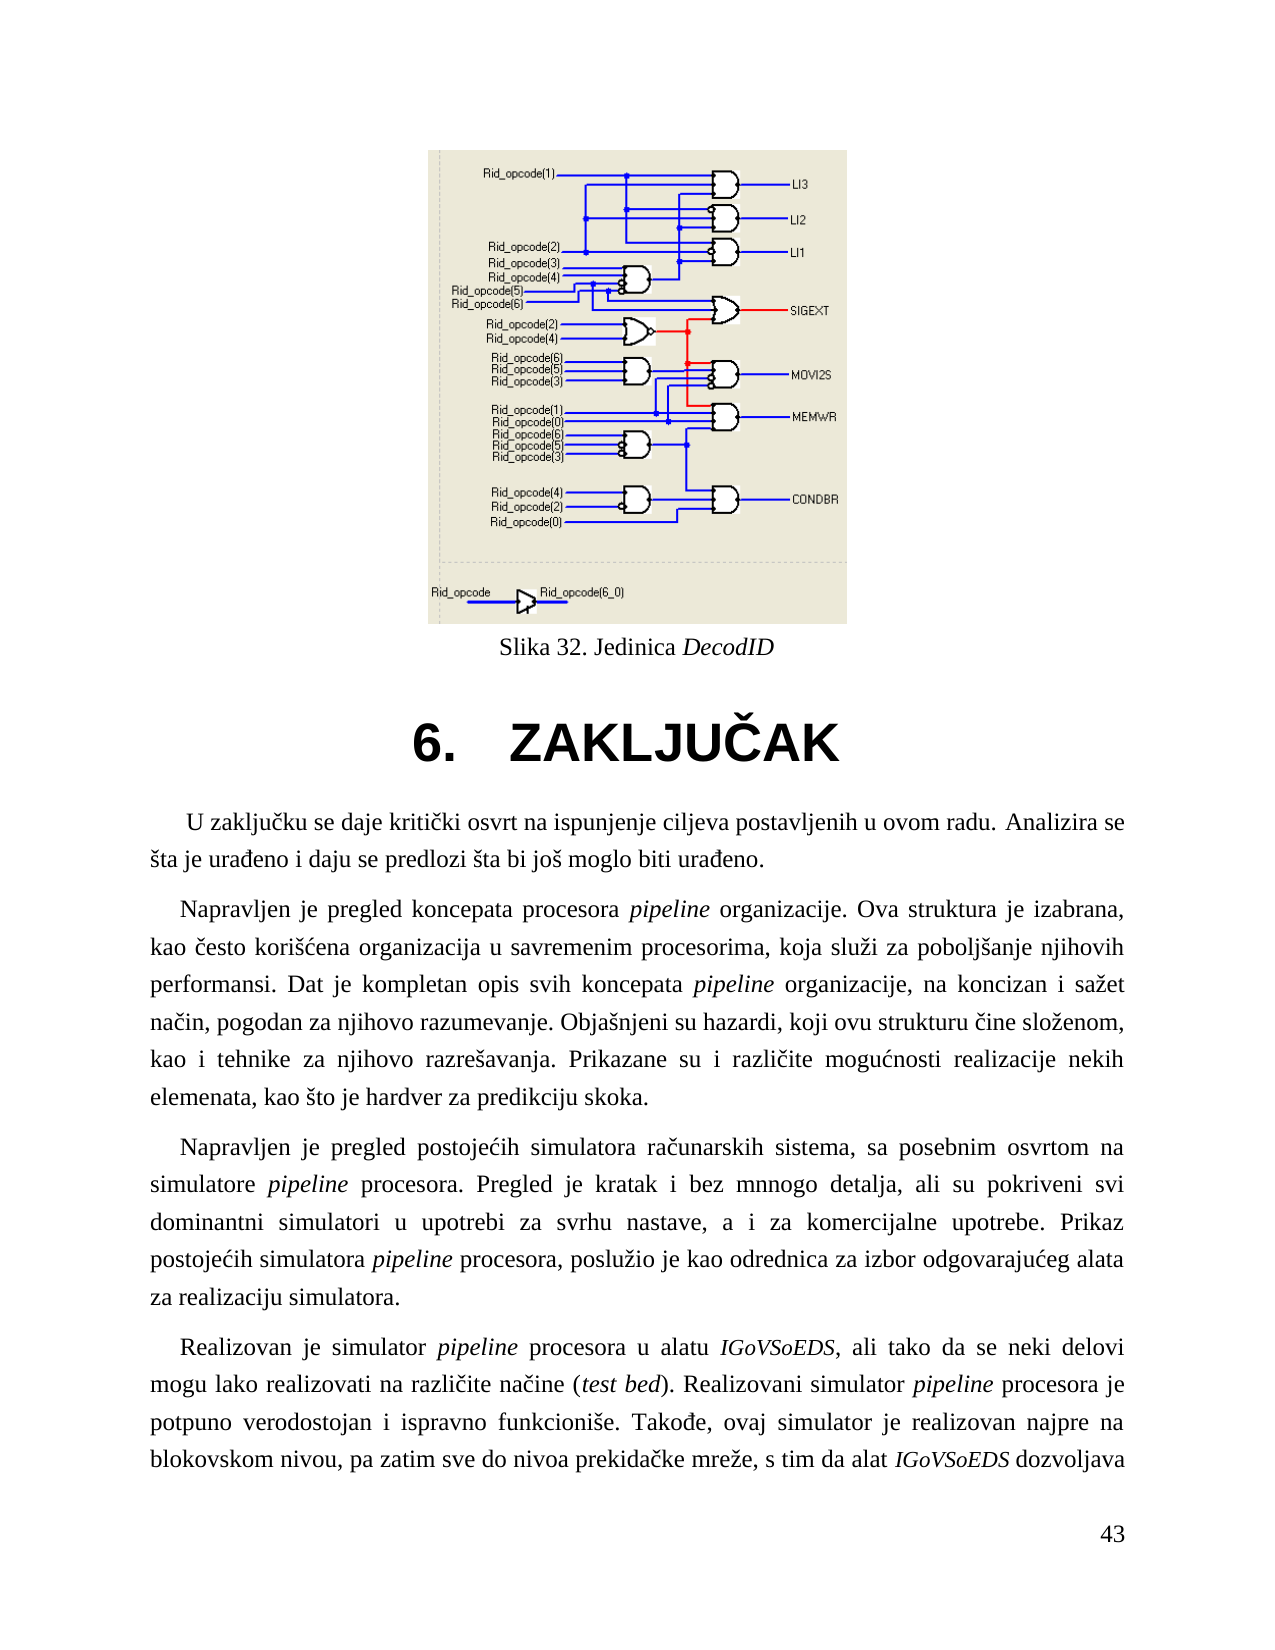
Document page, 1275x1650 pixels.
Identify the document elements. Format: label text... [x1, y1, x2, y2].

text Napravljen je pregled postojećih simulatora računarskih sistema, sa posebnim osvrtom na simulatore pipeline procesora. Pregled je kratak i bez mnnogo detalja, ali su pokriveni svi dominantni simulatori u upotrebi za svrhu nastave, a i za komercijalne upotrebe. Prikaz postojećih simulatora pipeline procesora, poslužio je kao odrednica za izbor odgovarajućeg alata za realizaciju simulatora. [150, 1123, 1125, 1311]
text Slika 32. Jedinica DecodID [150, 623, 1125, 661]
picture [428, 150, 847, 624]
text Napravljen je pregled koncepata procesora pipeline organizacije. Ova struktura je izabrana, kao često korišćena organizacija u savremenim procesorima, koja služi za poboljšanje njihovih performansi. Dat je kompletan opis svih koncepata pipeline organizacije, na koncizan i sažet način, pogodan za njihovo razumevanje. Objašnjeni su hazardi, koji ovu strukturu čine složenom, kao i tehnike za njihovo razrešavanja. Prikazane su i različite mogućnosti realizacije nekih elemenata, kao što je hardver za predikciju skoka. [150, 886, 1125, 1111]
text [150, 1323, 1125, 1473]
subtitle Zaključak [150, 711, 1125, 773]
text U zaključku se daje kritički osvrt na ispunjenje ciljeva postavljenih u ovom radu. Analizira se šta je urađeno i daju se predlozi šta bi još moglo biti urađeno. [150, 798, 1125, 873]
